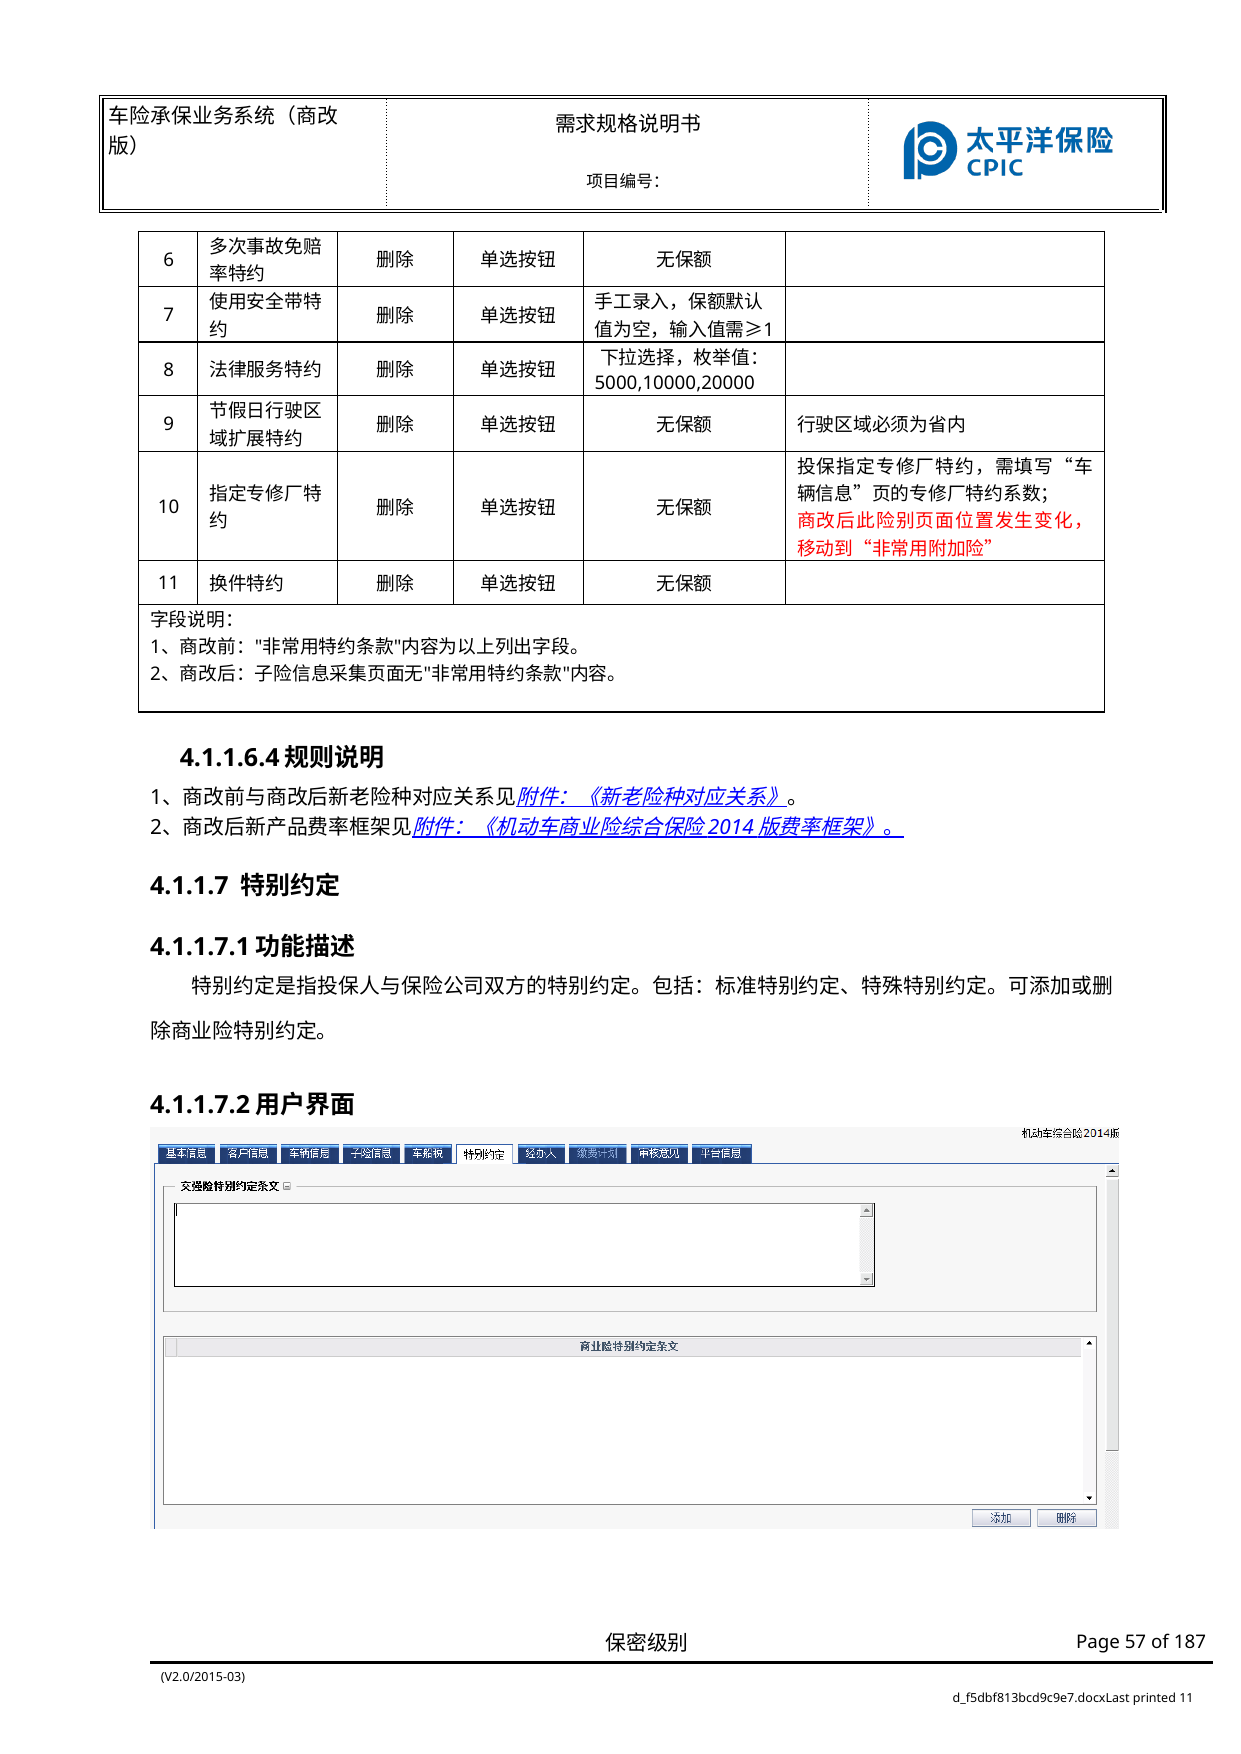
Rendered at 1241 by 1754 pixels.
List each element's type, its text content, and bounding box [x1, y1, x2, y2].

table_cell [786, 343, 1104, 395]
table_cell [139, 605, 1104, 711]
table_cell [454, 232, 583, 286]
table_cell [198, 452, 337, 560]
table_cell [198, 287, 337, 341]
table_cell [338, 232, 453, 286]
text 1、商改前与商改后新老险种对应关系见附件：《新老险种对应关系》。 [150, 780, 1116, 810]
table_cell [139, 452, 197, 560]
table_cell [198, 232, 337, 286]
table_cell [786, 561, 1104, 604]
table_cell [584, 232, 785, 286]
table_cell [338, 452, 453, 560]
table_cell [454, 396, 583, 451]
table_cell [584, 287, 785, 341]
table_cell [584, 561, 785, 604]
subtitle 用户界面 [150, 1085, 1116, 1121]
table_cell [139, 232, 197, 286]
text 2、商改后新产品费率框架见附件：《机动车商业险综合保险2014版费率框架》。 [150, 810, 1116, 841]
picture [900, 117, 1117, 183]
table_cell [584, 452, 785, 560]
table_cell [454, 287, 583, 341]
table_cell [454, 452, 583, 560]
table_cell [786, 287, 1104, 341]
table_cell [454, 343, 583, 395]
subtitle 功能描述 [150, 927, 1116, 963]
subtitle 规则说明 [179, 737, 1116, 774]
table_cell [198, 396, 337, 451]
picture [150, 1127, 1119, 1529]
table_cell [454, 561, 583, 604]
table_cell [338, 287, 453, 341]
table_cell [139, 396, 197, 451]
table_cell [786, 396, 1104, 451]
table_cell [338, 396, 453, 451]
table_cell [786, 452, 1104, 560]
subtitle 特别约定 [150, 866, 1116, 902]
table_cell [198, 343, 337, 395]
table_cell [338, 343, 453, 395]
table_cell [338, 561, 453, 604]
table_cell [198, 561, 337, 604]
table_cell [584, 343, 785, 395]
text 特别约定是指投保人与保险公司双方的特别约定。包括：标准特别约定、特殊特别约定。可添加或删除商业险特别约定。 [150, 969, 1116, 1045]
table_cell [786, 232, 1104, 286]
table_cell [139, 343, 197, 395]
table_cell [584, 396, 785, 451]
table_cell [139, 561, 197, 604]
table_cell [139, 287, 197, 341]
